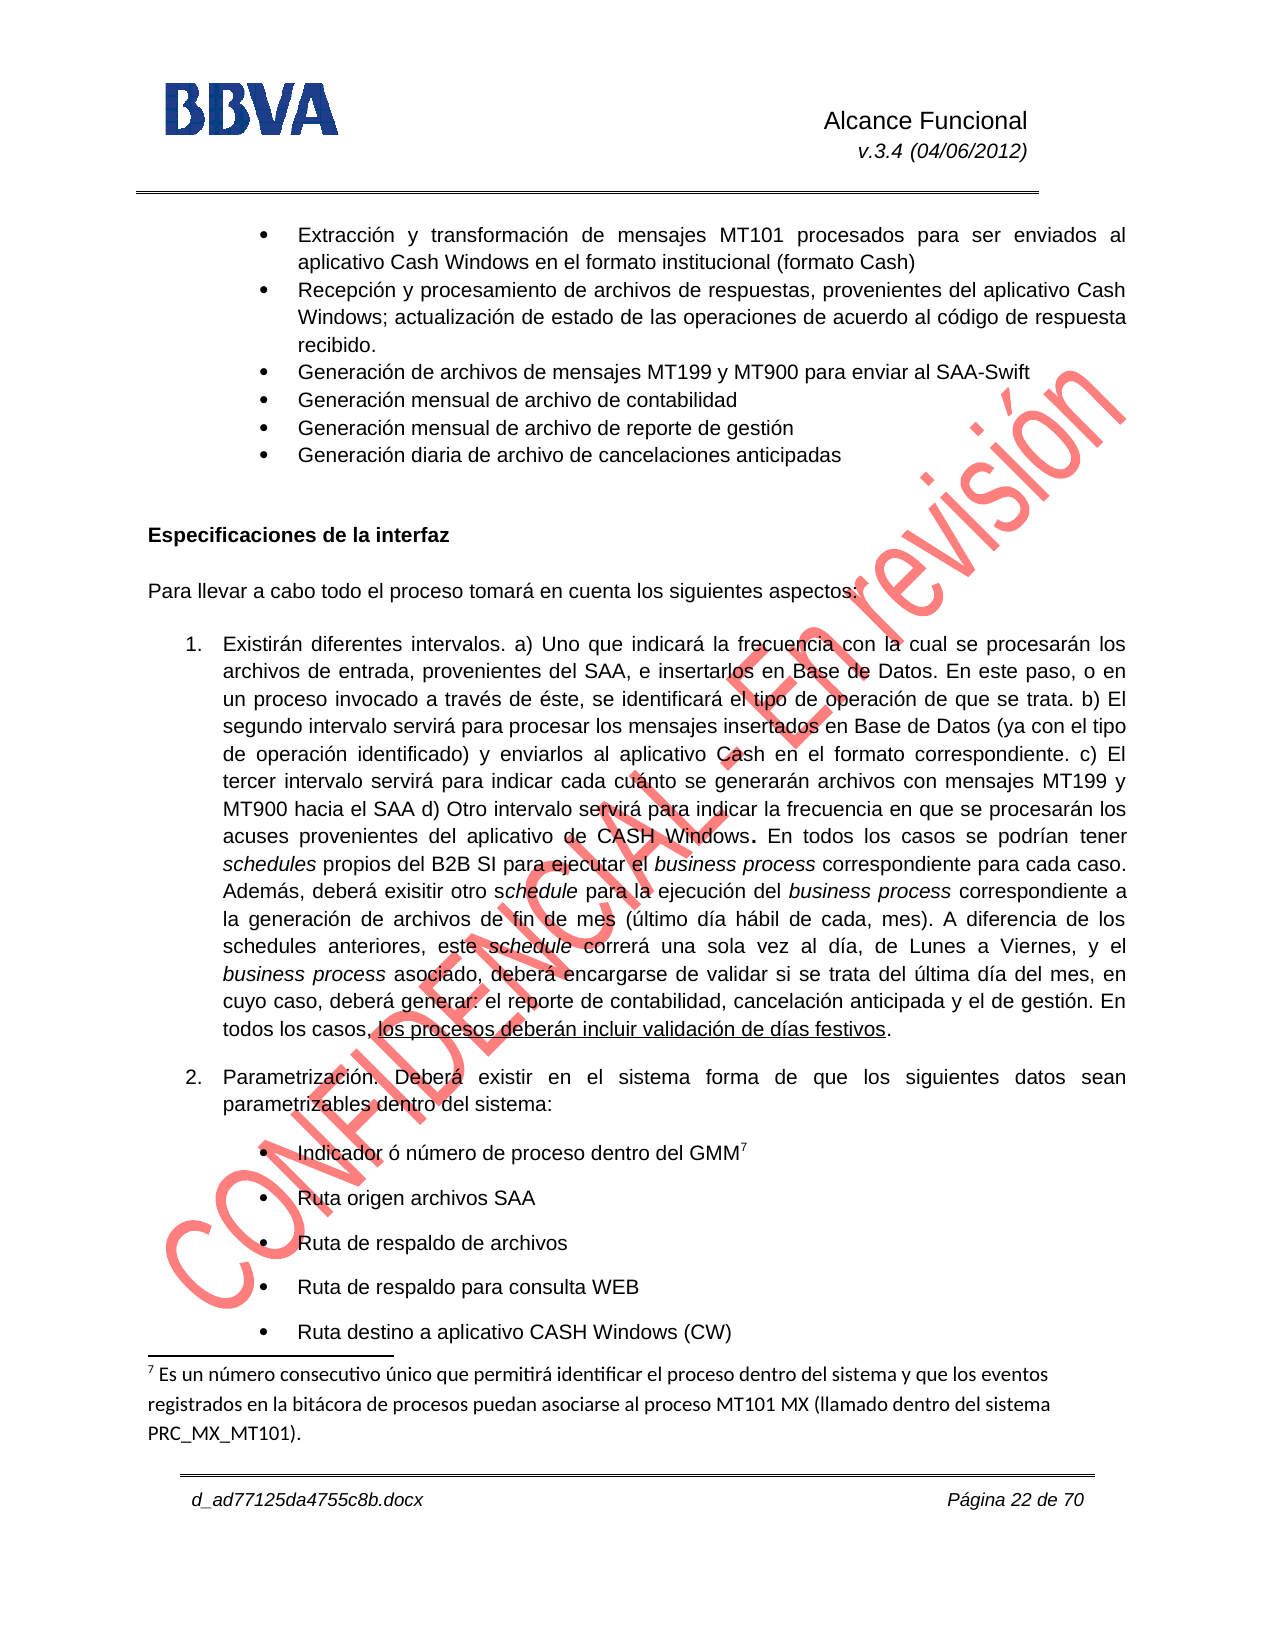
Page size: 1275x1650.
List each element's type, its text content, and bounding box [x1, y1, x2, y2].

list Parametrización. Deberá existir en el sistema forma de que los siguientes datos sean parametrizables dentro del sistema: [185, 1065, 1127, 1116]
picture [165, 83, 339, 135]
list Recepción y procesamiento de archivos de respuestas, provenientes del aplicativo Cash Windows; actualización de estado de las operaciones de acuerdo al código de respuesta recibido. [260, 277, 1127, 357]
list Generación de archivos de mensajes MT199 y MT900 para enviar al SAA-Swift [260, 360, 1127, 384]
text Especificaciones de la interfaz [148, 523, 1127, 547]
list Generación mensual de archivo de contabilidad [260, 388, 1127, 412]
list Ruta de respaldo de archivos [260, 1230, 1127, 1254]
list Existirán diferentes intervalos. a) Uno que indicará la frecuencia con la cual se procesarán los archivos de entrada, provenientes del SAA, e insertarlos en Base de Datos. En este paso, o en un proceso invocado a través de éste, se identificará el tipo de operación de que se trata. b) El segundo intervalo servirá para procesar los mensajes insertados en Base de Datos (ya con el tipo de operación identificado) y enviarlos al aplicativo Cash en el formato correspondiente. c) El tercer intervalo servirá para indicar cada cuánto se generarán archivos con mensajes MT199 y MT900 hacia el SAA d) Otro intervalo servirá para indicar la frecuencia en que se procesarán los acuses provenientes del aplicativo de CASH Windows. En todos los casos se podrían tener schedules propios del B2B SI para ejecutar el business process correspondiente para cada caso. Además, deberá exisitir otro schedule para la ejecución del business process correspondiente a la generación de archivos de fin de mes (último día hábil de cada, mes). A diferencia de los schedules anteriores, este schedule correrá una sola vez al día, de Lunes a Viernes, y el business process asociado, deberá encargarse de validar si se trata del última día del mes, en cuyo caso, deberá generar: el reporte de contabilidad, cancelación anticipada y el de gestión. En todos los casos, los procesos deberán incluir validación de días festivos. [185, 631, 1127, 1040]
list Ruta origen archivos SAA [260, 1185, 1127, 1209]
list Ruta de respaldo para consulta WEB [260, 1275, 1127, 1299]
list Generación diaria de archivo de cancelaciones anticipadas [260, 443, 1127, 467]
list Indicador ó número de proceso dentro del GMM [260, 1141, 1127, 1164]
text Para llevar a cabo todo el proceso tomará en cuenta los siguientes aspectos: [148, 579, 1127, 603]
list Extracción y transformación de mensajes MT101 procesados para ser enviados al aplicativo Cash Windows en el formato institucional (formato Cash) [260, 222, 1127, 274]
list Generación mensual de archivo de reporte de gestión [260, 415, 1127, 439]
list Ruta destino a aplicativo CASH Windows (CW) [260, 1320, 1127, 1344]
